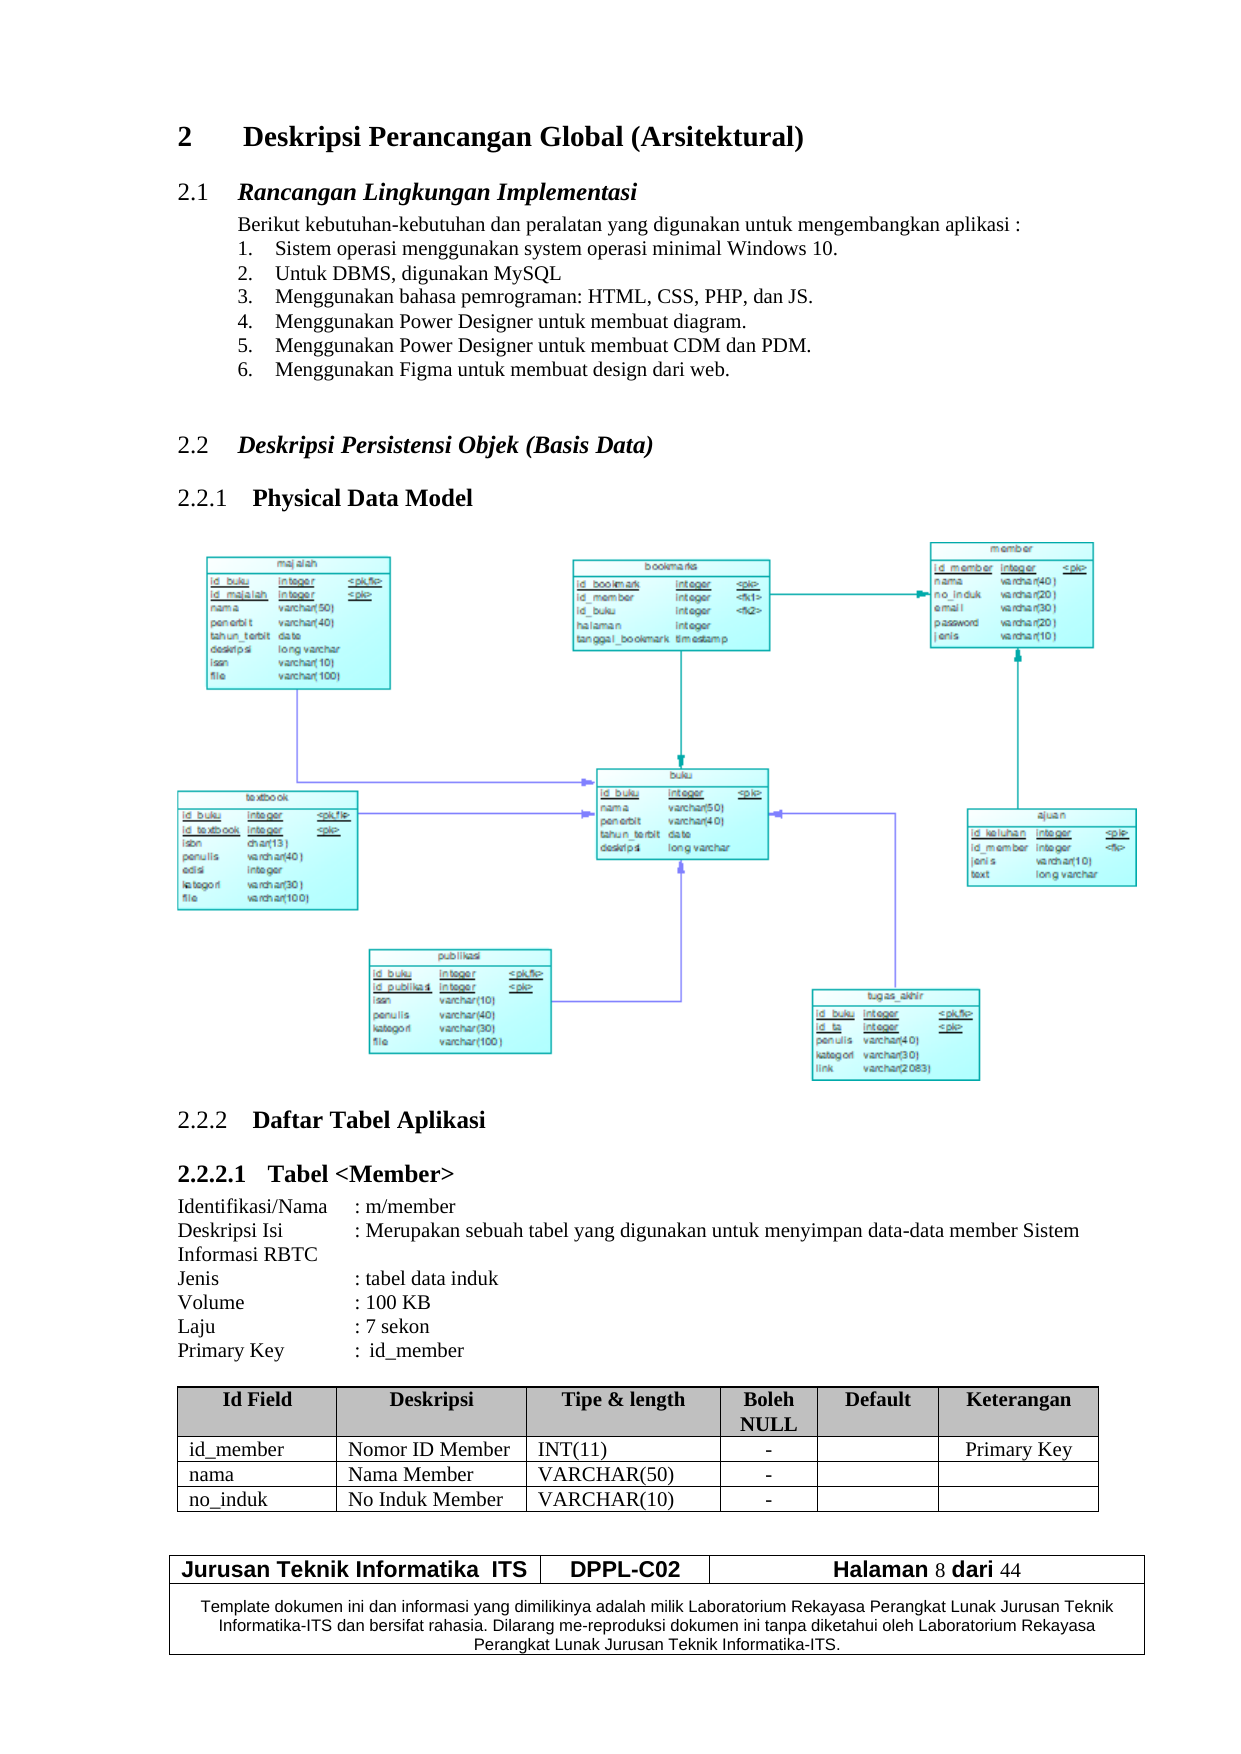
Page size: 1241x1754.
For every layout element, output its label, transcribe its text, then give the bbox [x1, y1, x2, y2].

table_cell [939, 1487, 1098, 1511]
subtitle Deskripsi Persistensi Objek (Basis Data) [177, 430, 1137, 458]
text Jenis : tabel data induk [177, 1266, 1137, 1290]
table_header Id Field [178, 1388, 336, 1436]
table_cell No Induk Member [337, 1487, 526, 1511]
text Primary Key : id_member [177, 1338, 1137, 1362]
table_cell [939, 1462, 1098, 1486]
list Menggunakan bahasa pemrograman: HTML, CSS, PHP, dan JS. [237, 284, 1137, 308]
table_cell nama [178, 1462, 336, 1486]
table_header Deskripsi [337, 1388, 526, 1436]
table_cell - [721, 1462, 817, 1486]
table_cell [818, 1487, 938, 1511]
table_cell VARCHAR(10) [527, 1487, 720, 1511]
table_header Tipe & length [527, 1388, 720, 1436]
text Deskripsi Isi : Merupakan sebuah tabel yang digunakan untuk menyimpan data-data member Sistem Informasi RBTC [177, 1218, 1137, 1266]
table_header Keterangan [939, 1388, 1098, 1436]
subtitle Daftar Tabel Aplikasi [177, 1105, 1137, 1134]
picture [177, 542, 1137, 1081]
subtitle Deskripsi Perancangan Global (Arsitektural) [177, 119, 1137, 152]
table_cell Nomor ID Member [337, 1437, 526, 1461]
table_cell INT(11) [527, 1437, 720, 1461]
table_cell Primary Key [939, 1437, 1098, 1461]
text Identifikasi/Nama : m/member [177, 1194, 1137, 1218]
table_cell Nama Member [337, 1462, 526, 1486]
subtitle Tabel <Member> [177, 1159, 1137, 1188]
list Untuk DBMS, digunakan MySQL [237, 260, 1137, 284]
table_cell [818, 1437, 938, 1461]
table_cell no_induk [178, 1487, 336, 1511]
table_cell - [721, 1437, 817, 1461]
list Menggunakan Power Designer untuk membuat CDM dan PDM. [237, 333, 1137, 357]
text Berikut kebutuhan-kebutuhan dan peralatan yang digunakan untuk mengembangkan aplikasi : [237, 212, 1137, 236]
text Volume : 100 KB [177, 1290, 1137, 1314]
subtitle Rancangan Lingkungan Implementasi [177, 177, 1137, 206]
text Laju : 7 sekon [177, 1314, 1137, 1338]
table_cell - [721, 1487, 817, 1511]
list Menggunakan Power Designer untuk membuat diagram. [237, 308, 1137, 333]
subtitle Physical Data Model [177, 483, 1137, 512]
table_header Default [818, 1388, 938, 1436]
list Menggunakan Figma untuk membuat design dari web. [237, 357, 1137, 381]
table_cell VARCHAR(50) [527, 1462, 720, 1486]
table_header Boleh NULL [721, 1388, 817, 1436]
table_cell id_member [178, 1437, 336, 1461]
table_cell [818, 1462, 938, 1486]
list Sistem operasi menggunakan system operasi minimal Windows 10. [237, 236, 1137, 260]
